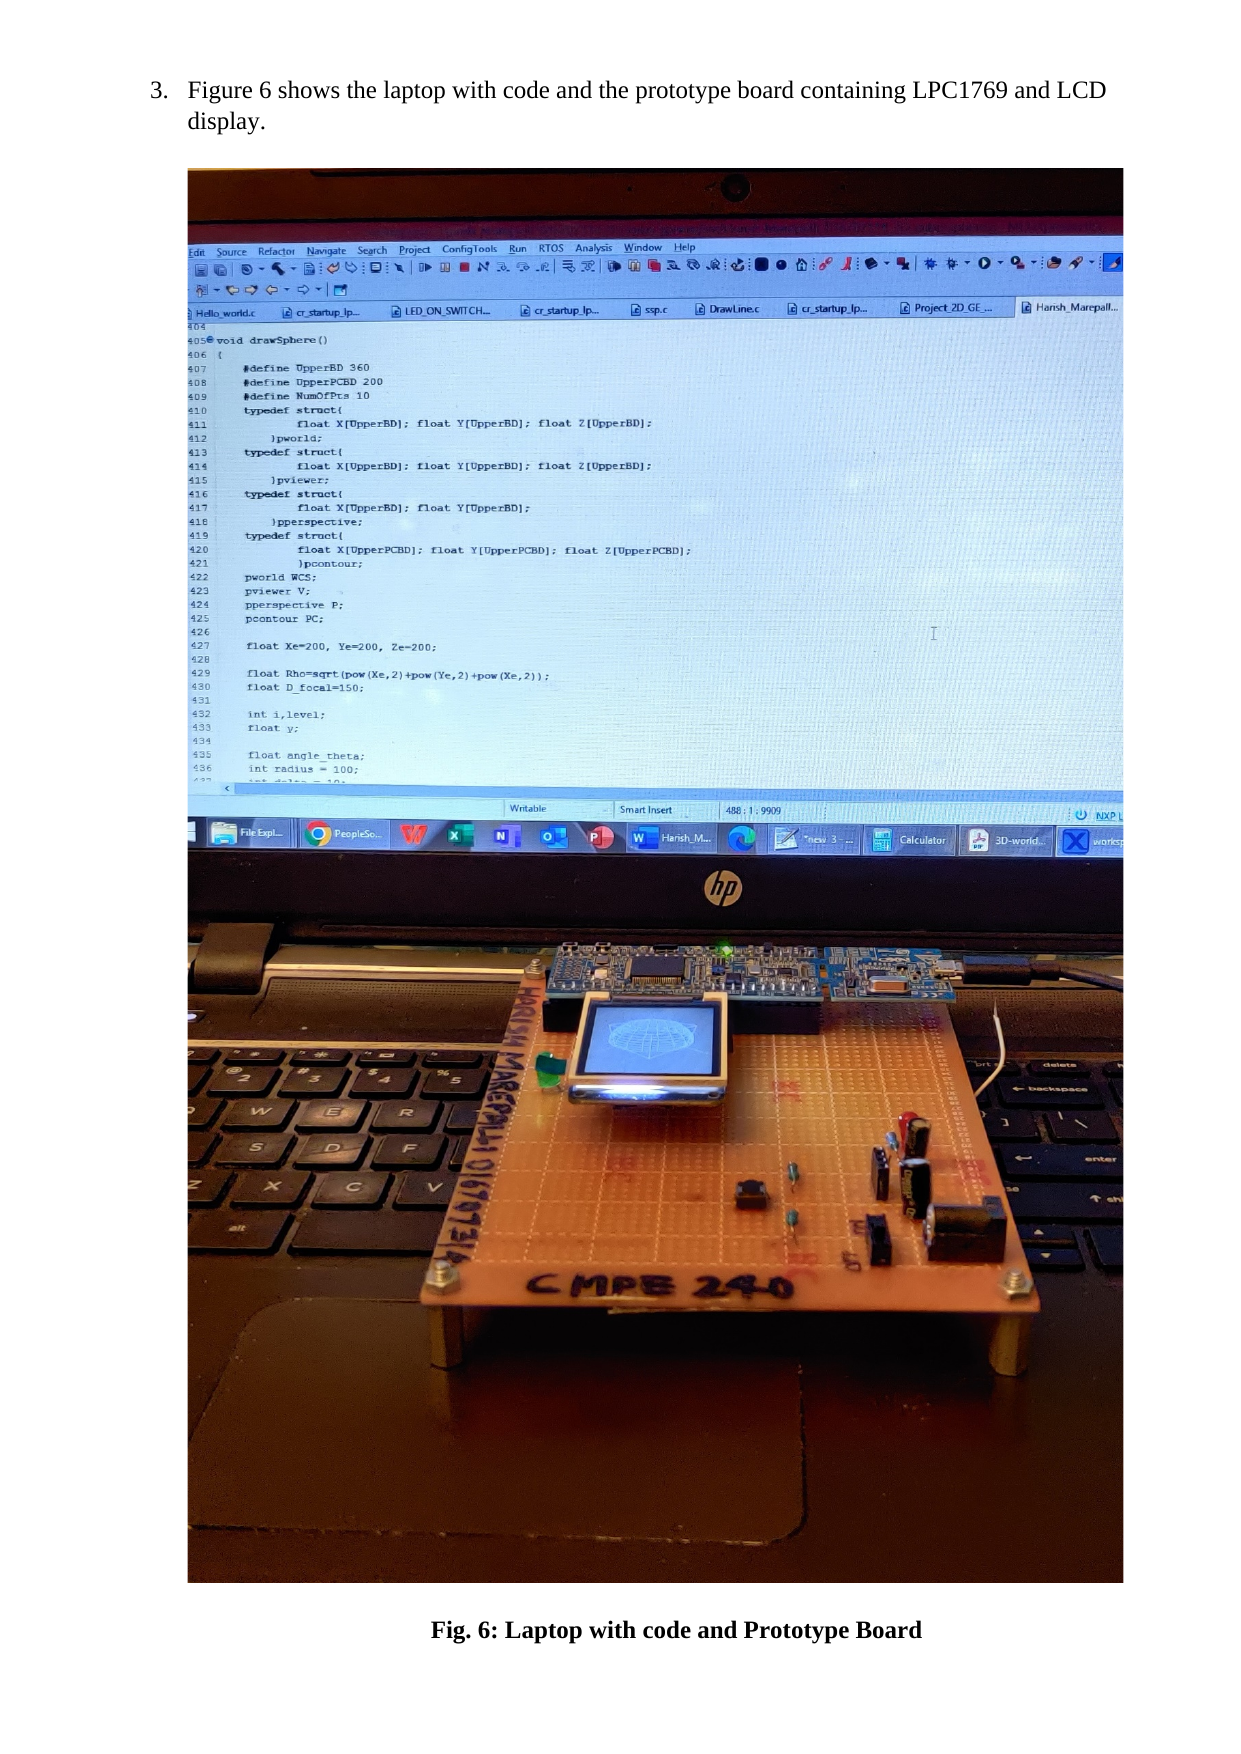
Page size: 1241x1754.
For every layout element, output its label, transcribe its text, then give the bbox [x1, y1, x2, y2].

list Fig. 6: Laptop with code and Prototype Board [187, 1615, 1165, 1644]
list Figure 6 shows the laptop with code and the prototype board containing LPC1769 and LCD display. [150, 75, 1165, 135]
picture [187, 168, 1124, 1583]
